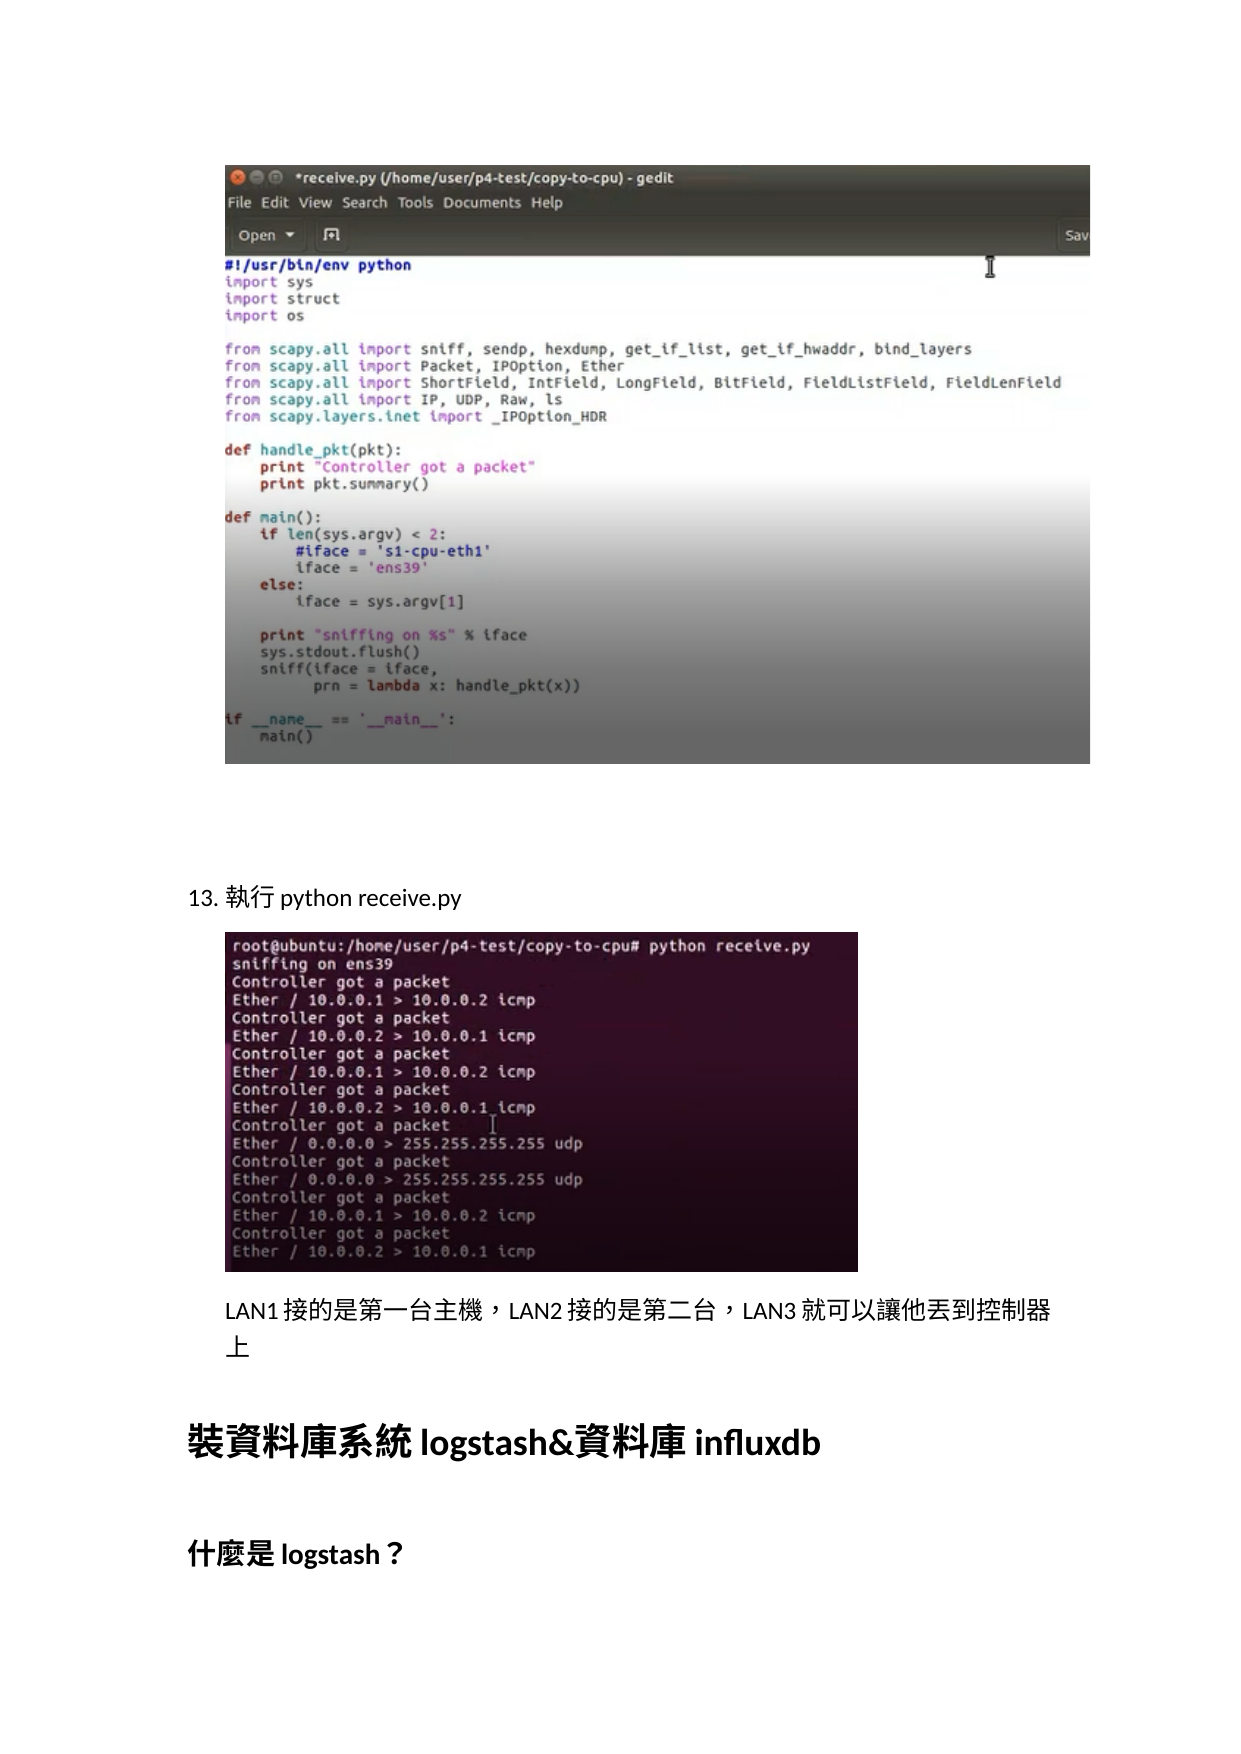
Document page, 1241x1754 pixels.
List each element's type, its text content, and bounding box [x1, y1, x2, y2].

text 裝資料庫系統logstash&資料庫influxdb [187, 1402, 1053, 1477]
list 執行python receive.py [187, 877, 1053, 914]
list LAN1接的是第一台主機，LAN2接的是第二台，LAN3就可以讓他丟到控制器上 [225, 1289, 1053, 1364]
text 什麼是logstash？ [187, 1514, 1053, 1589]
picture [225, 932, 858, 1272]
picture [225, 165, 1091, 764]
